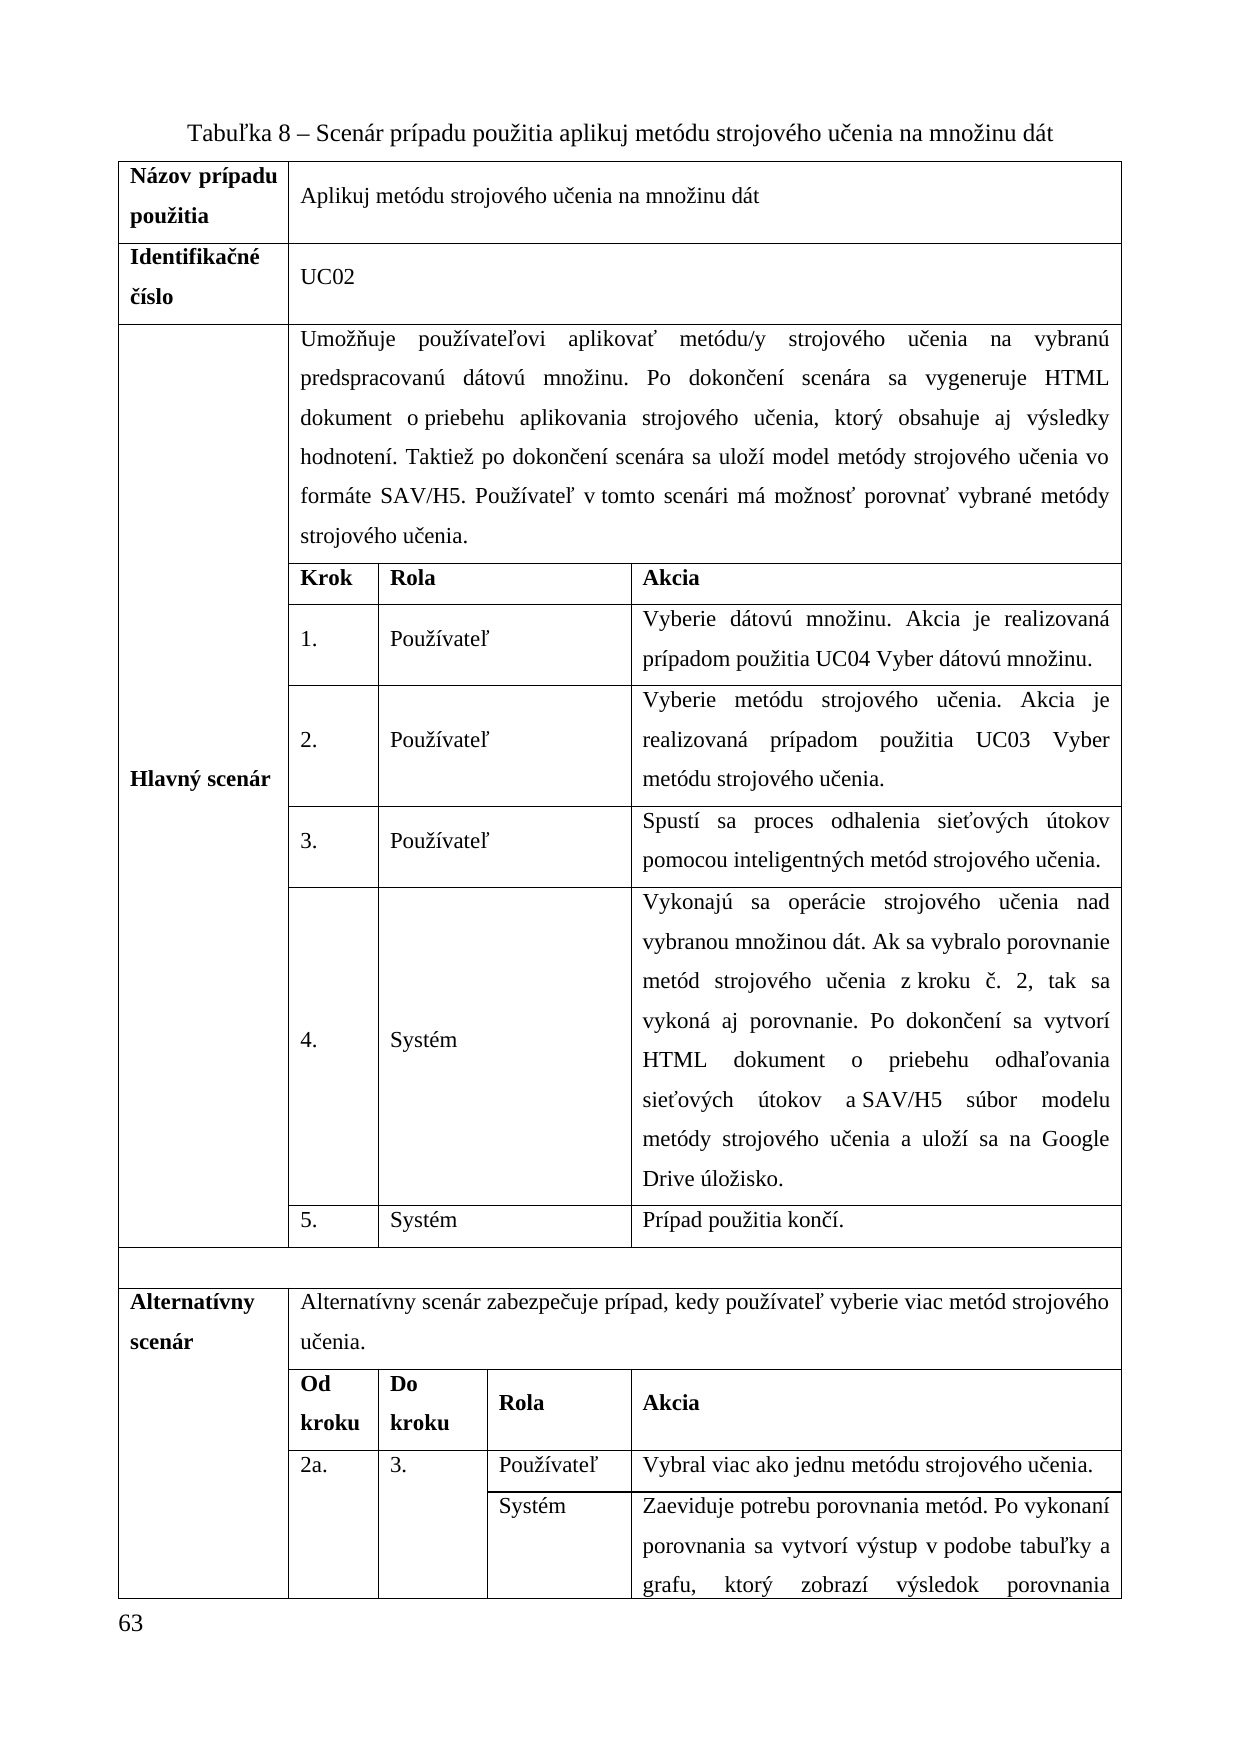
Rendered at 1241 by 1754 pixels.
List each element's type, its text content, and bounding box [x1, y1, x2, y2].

table_cell 5. [289, 1206, 378, 1247]
table_cell 2a. [289, 1451, 378, 1598]
table_cell UC02 [289, 244, 1121, 323]
table_cell Používateľ [379, 686, 631, 806]
table_cell Akcia [632, 564, 1121, 604]
table_cell Od kroku [289, 1370, 378, 1450]
table_cell Používateľ [488, 1451, 631, 1491]
table_cell Prípad použitia končí. [632, 1206, 1121, 1247]
table_cell Hlavný scenár [119, 325, 288, 1247]
table_cell 2. [289, 686, 378, 806]
table_cell [119, 1248, 1121, 1287]
table_header Názov prípadu použitia [119, 162, 288, 242]
table_cell 3. [379, 1451, 487, 1598]
table_cell Do kroku [379, 1370, 487, 1450]
table_cell Systém [488, 1493, 631, 1598]
table_cell Rola [488, 1370, 631, 1450]
table_cell Vyberie dátovú množinu. Akcia je realizovaná prípadom použitia UC04 Vyber dátovú množinu. [632, 605, 1121, 685]
table_cell Umožňuje používateľovi aplikovať metódu/y strojového učenia na vybranú predspracovanú dátovú množinu. Po dokončení scenára sa vygeneruje HTML dokument o priebehu aplikovania strojového učenia, ktorý obsahuje aj výsledky hodnotení. Taktiež po dokončení scenára sa uloží model metódy strojového učenia vo formáte SAV/H5. Používateľ v tomto scenári má možnosť porovnať vybrané metódy strojového učenia. [289, 325, 1121, 563]
table_cell Krok [289, 564, 378, 604]
table_cell Identifikačné číslo [119, 244, 288, 323]
table_cell Vykonajú sa operácie strojového učenia nad vybranou množinou dát. Ak sa vybralo porovnanie metód strojového učenia z kroku č. 2, tak sa vykoná aj porovnanie. Po dokončení sa vytvorí HTML dokument o priebehu odhaľovania sieťových útokov a SAV/H5 súbor modelu metódy strojového učenia a uloží sa na Google Drive úložisko. [632, 888, 1121, 1205]
table_cell Používateľ [379, 605, 631, 685]
table_cell Vybral viac ako jednu metódu strojového učenia. [632, 1451, 1121, 1491]
table_cell Systém [379, 1206, 631, 1247]
table_cell Vyberie metódu strojového učenia. Akcia je realizovaná prípadom použitia UC03 Vyber metódu strojového učenia. [632, 686, 1121, 806]
table_cell Alternatívny scenár [119, 1289, 288, 1598]
table_cell Používateľ [379, 807, 631, 887]
table_cell Rola [379, 564, 631, 604]
table_cell Akcia [632, 1370, 1121, 1450]
table_cell 4. [289, 888, 378, 1205]
table_cell Alternatívny scenár zabezpečuje prípad, kedy používateľ vyberie viac metód strojového učenia. [289, 1289, 1121, 1368]
table_cell 3. [289, 807, 378, 887]
table_header Aplikuj metódu strojového učenia na množinu dát [289, 162, 1121, 242]
table_cell 1. [289, 605, 378, 685]
table_cell Systém [379, 888, 631, 1205]
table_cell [632, 1493, 1121, 1598]
table_cell Spustí sa proces odhalenia sieťových útokov pomocou inteligentných metód strojového učenia. [632, 807, 1121, 887]
